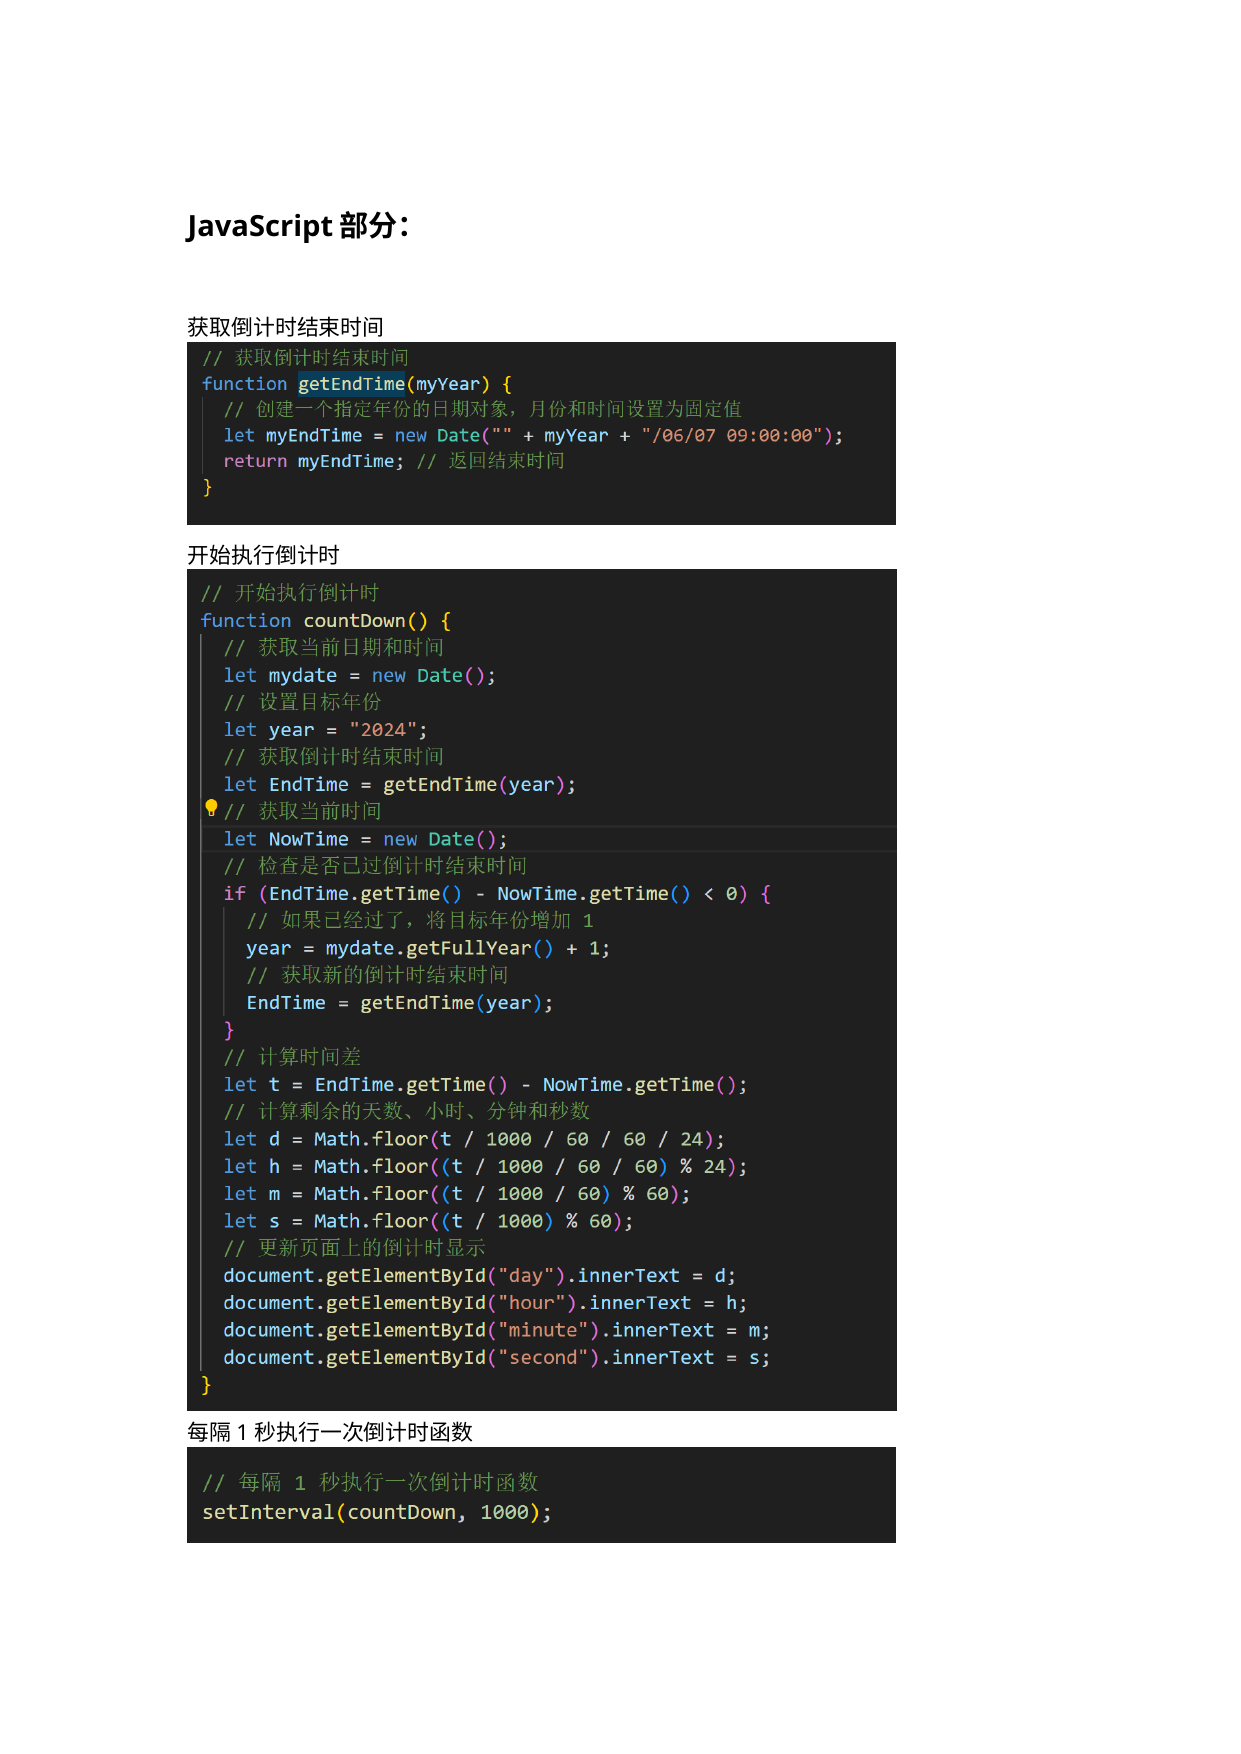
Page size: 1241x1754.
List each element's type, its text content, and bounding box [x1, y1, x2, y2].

picture [187, 342, 896, 525]
text 开始执行倒计时 [187, 537, 1053, 570]
text 获取倒计时结束时间 [187, 310, 1053, 342]
subtitle JavaScript部分： [187, 191, 1053, 256]
picture [187, 1447, 896, 1543]
picture [187, 569, 897, 1411]
text 每隔 1 秒执行一次倒计时函数 [187, 1415, 1053, 1447]
